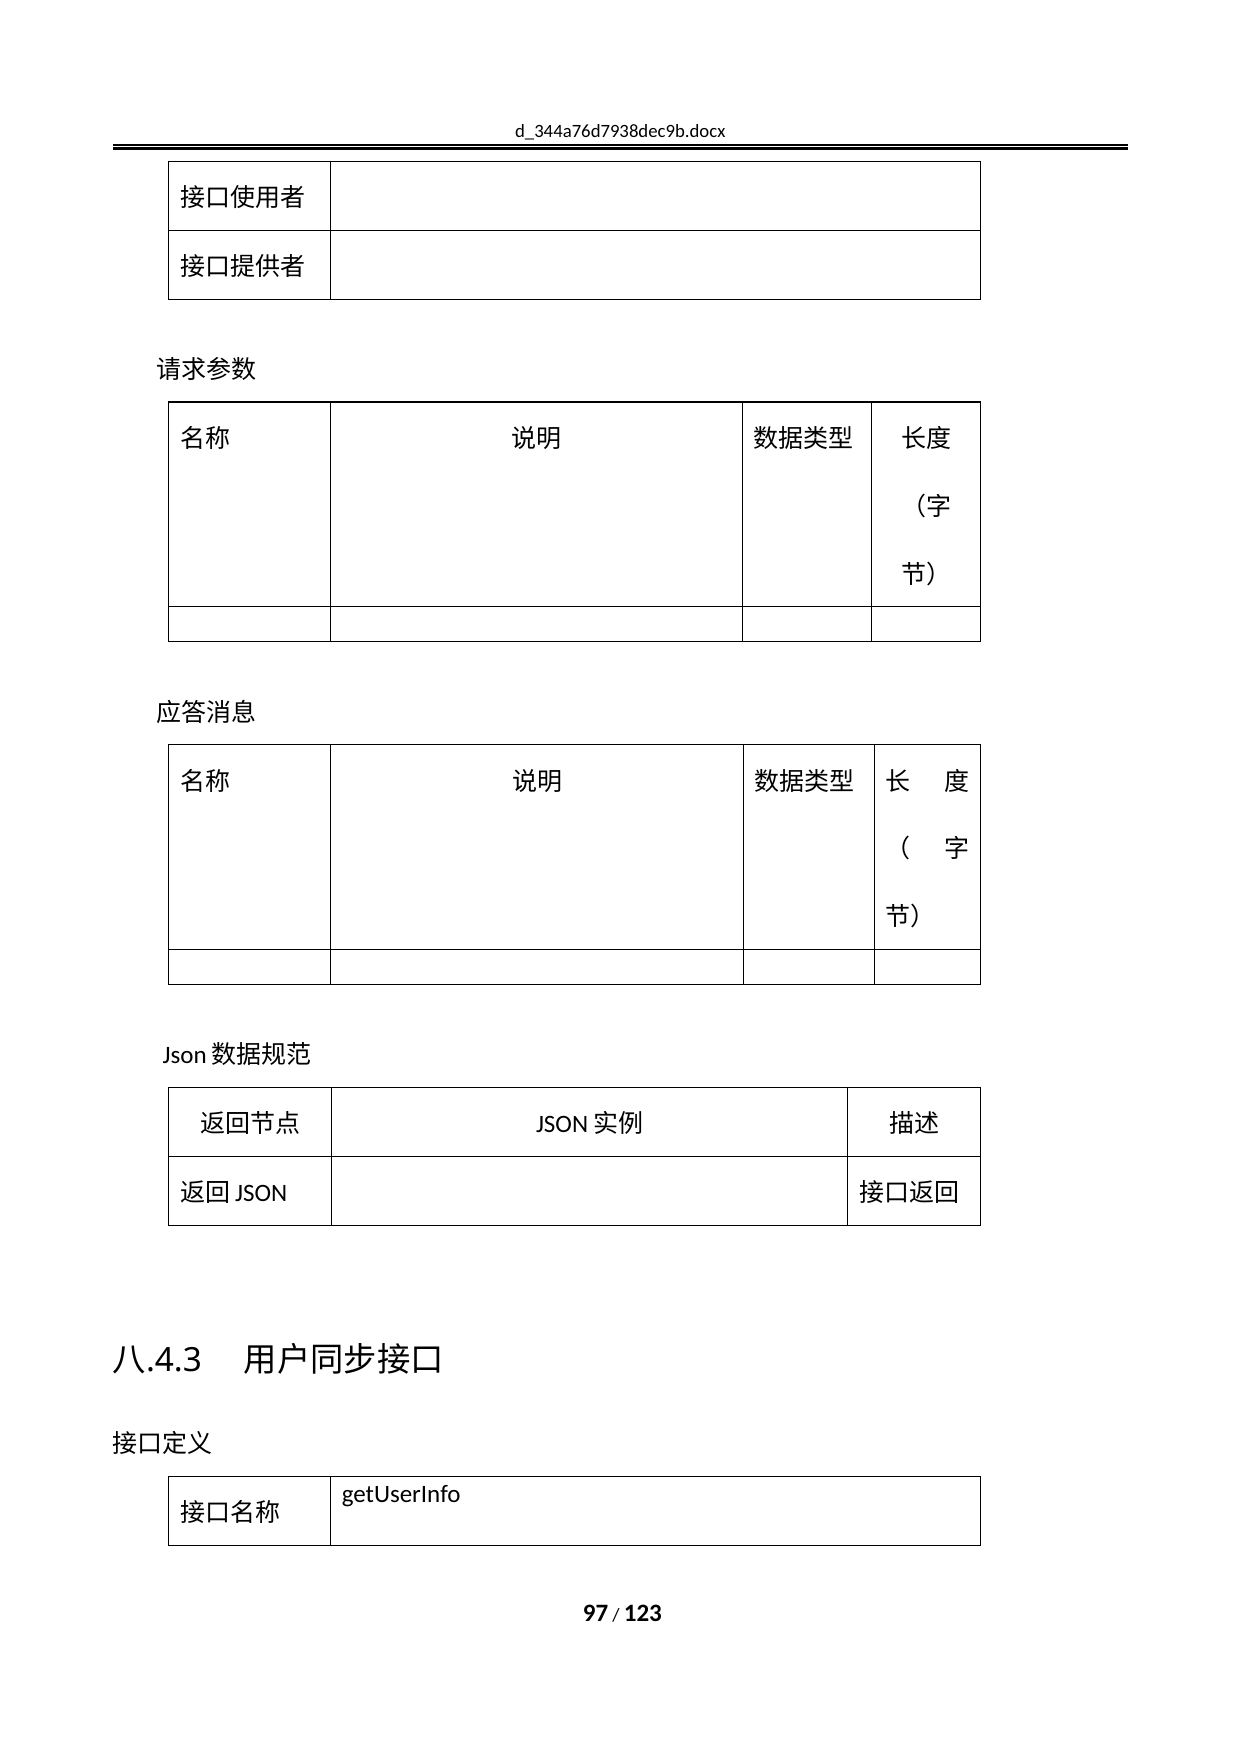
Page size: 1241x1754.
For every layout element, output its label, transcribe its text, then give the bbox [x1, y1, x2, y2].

text 接口定义 [112, 1408, 1128, 1476]
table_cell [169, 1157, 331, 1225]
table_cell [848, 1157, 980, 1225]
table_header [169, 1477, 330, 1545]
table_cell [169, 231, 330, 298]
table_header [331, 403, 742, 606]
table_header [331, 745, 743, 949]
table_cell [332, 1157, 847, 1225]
text 应答消息 [112, 676, 1128, 744]
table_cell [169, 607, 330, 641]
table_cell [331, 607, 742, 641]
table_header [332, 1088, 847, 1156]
text Json数据规范 [112, 1019, 1128, 1087]
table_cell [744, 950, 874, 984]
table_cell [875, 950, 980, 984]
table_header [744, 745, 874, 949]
text 用户同步接口 [112, 1323, 1128, 1391]
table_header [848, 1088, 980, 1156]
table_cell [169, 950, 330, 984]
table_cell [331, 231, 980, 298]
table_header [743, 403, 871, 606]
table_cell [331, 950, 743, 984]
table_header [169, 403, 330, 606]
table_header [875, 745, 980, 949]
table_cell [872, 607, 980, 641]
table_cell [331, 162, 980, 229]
text 请求参数 [112, 333, 1128, 401]
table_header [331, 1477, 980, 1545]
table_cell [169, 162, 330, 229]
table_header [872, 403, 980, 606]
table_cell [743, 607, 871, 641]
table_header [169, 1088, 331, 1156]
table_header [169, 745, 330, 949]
